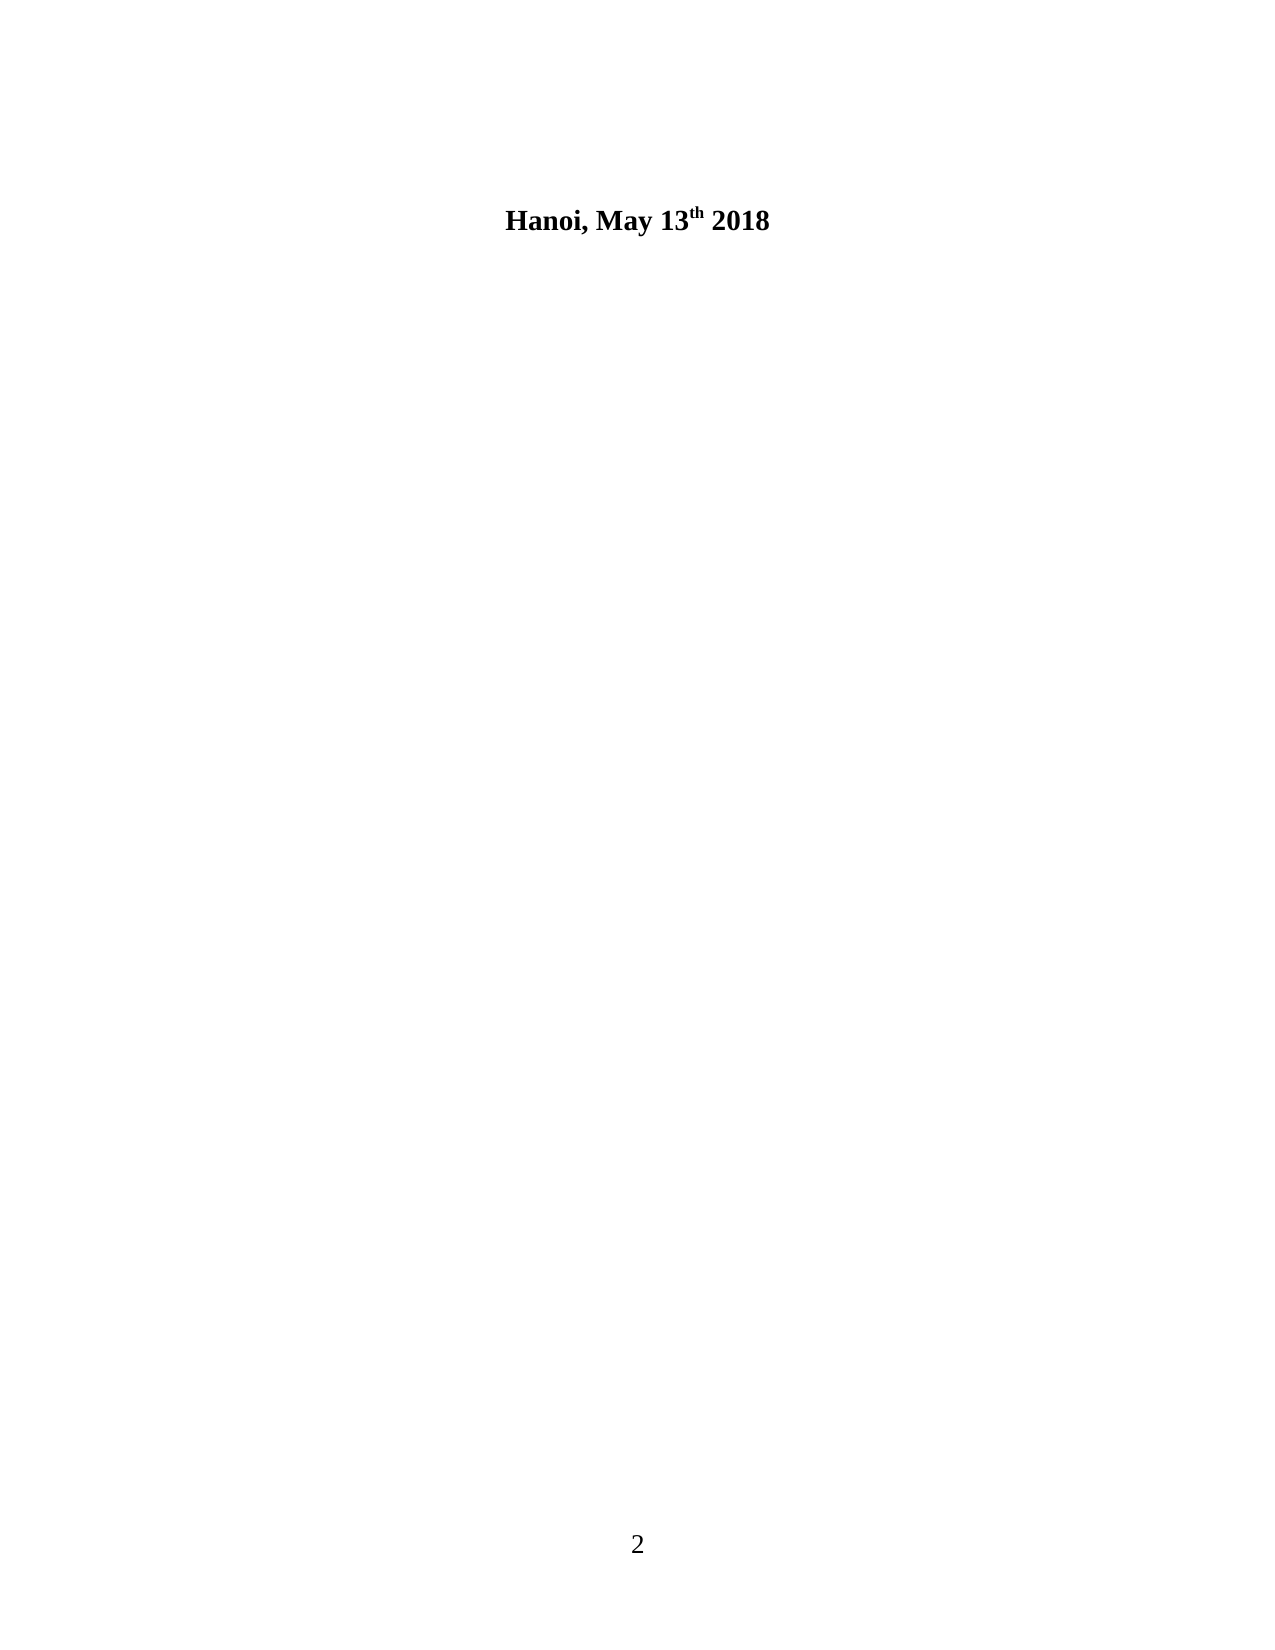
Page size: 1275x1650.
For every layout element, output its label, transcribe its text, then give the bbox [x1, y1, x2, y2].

text Hanoi, May 13th 2018 [150, 203, 1125, 236]
